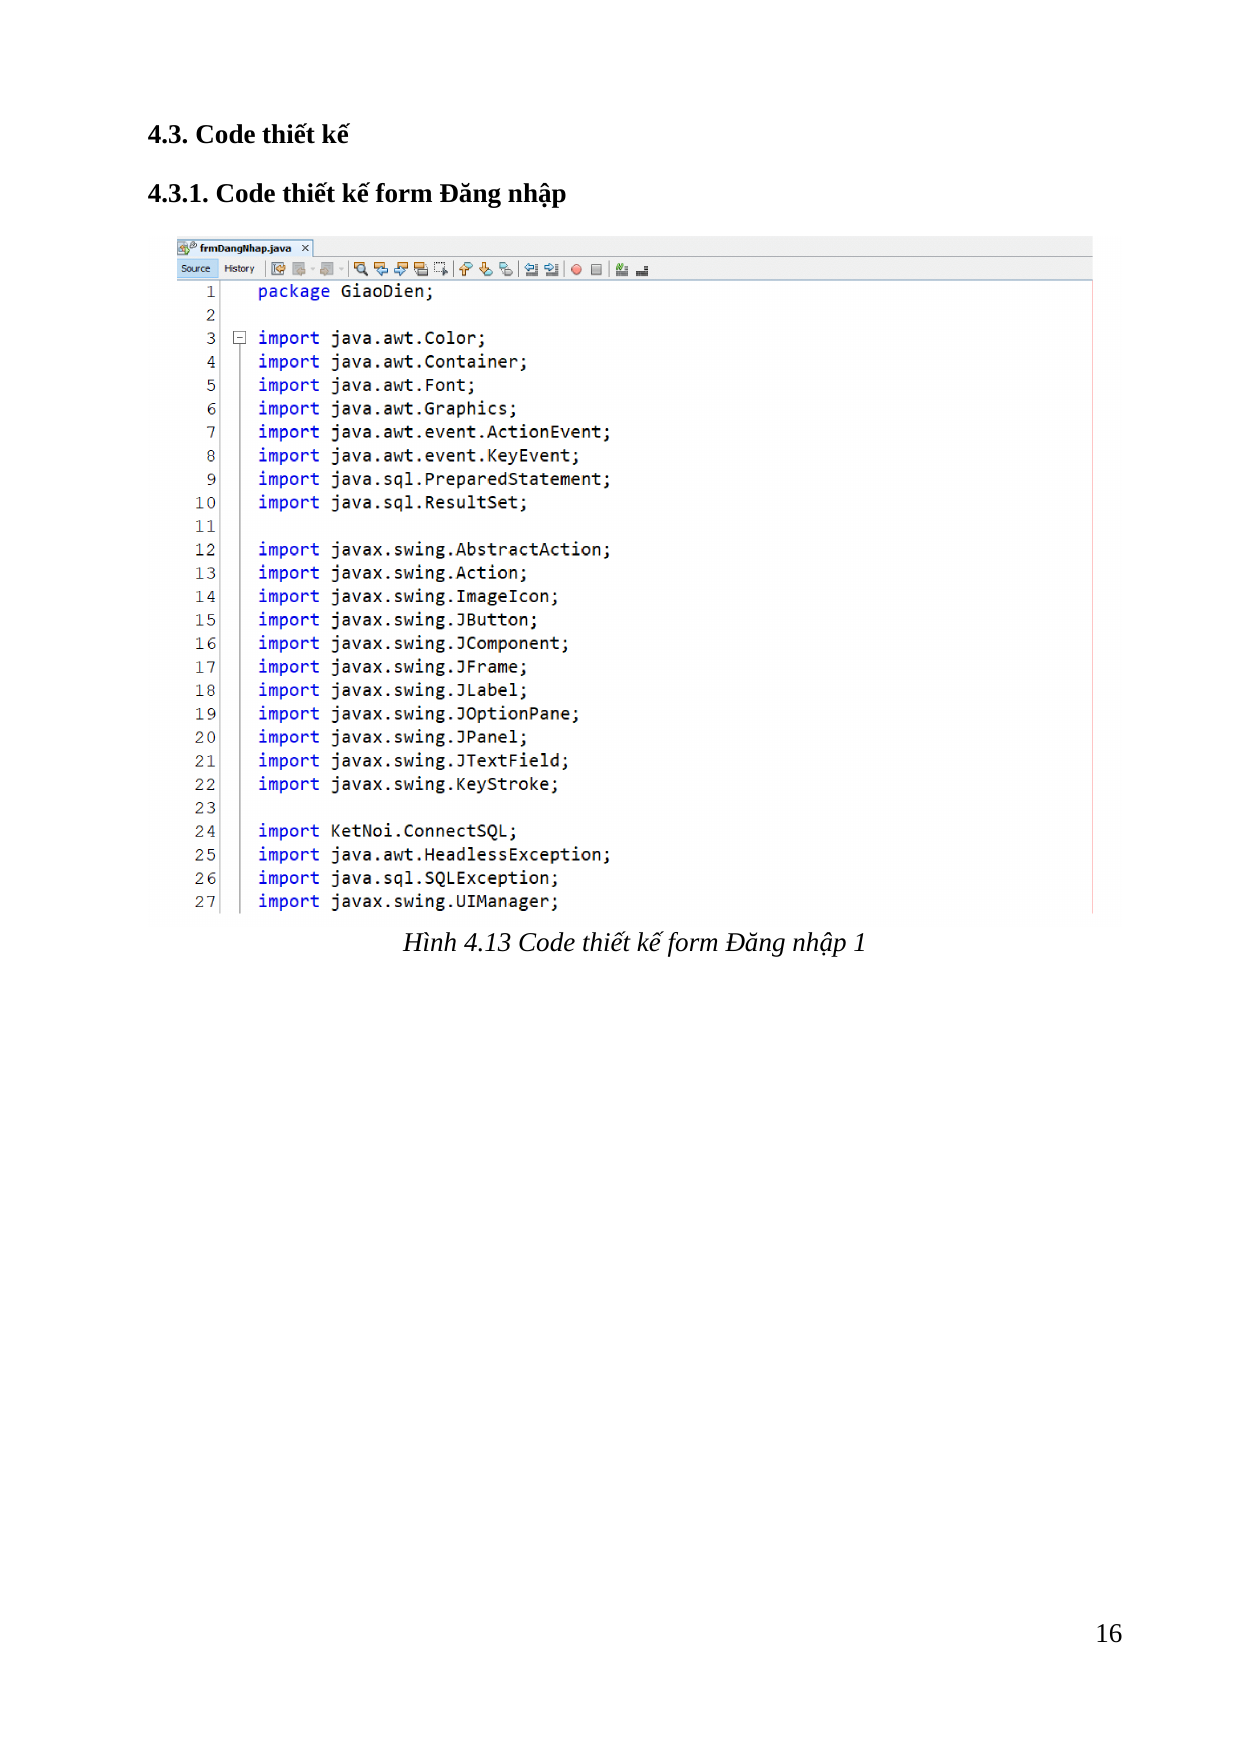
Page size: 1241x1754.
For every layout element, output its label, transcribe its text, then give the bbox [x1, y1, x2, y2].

subtitle Code thiết kế [148, 118, 1122, 149]
subtitle Code thiết kế form Đăng nhập [148, 177, 1122, 208]
picture [147, 236, 1123, 927]
